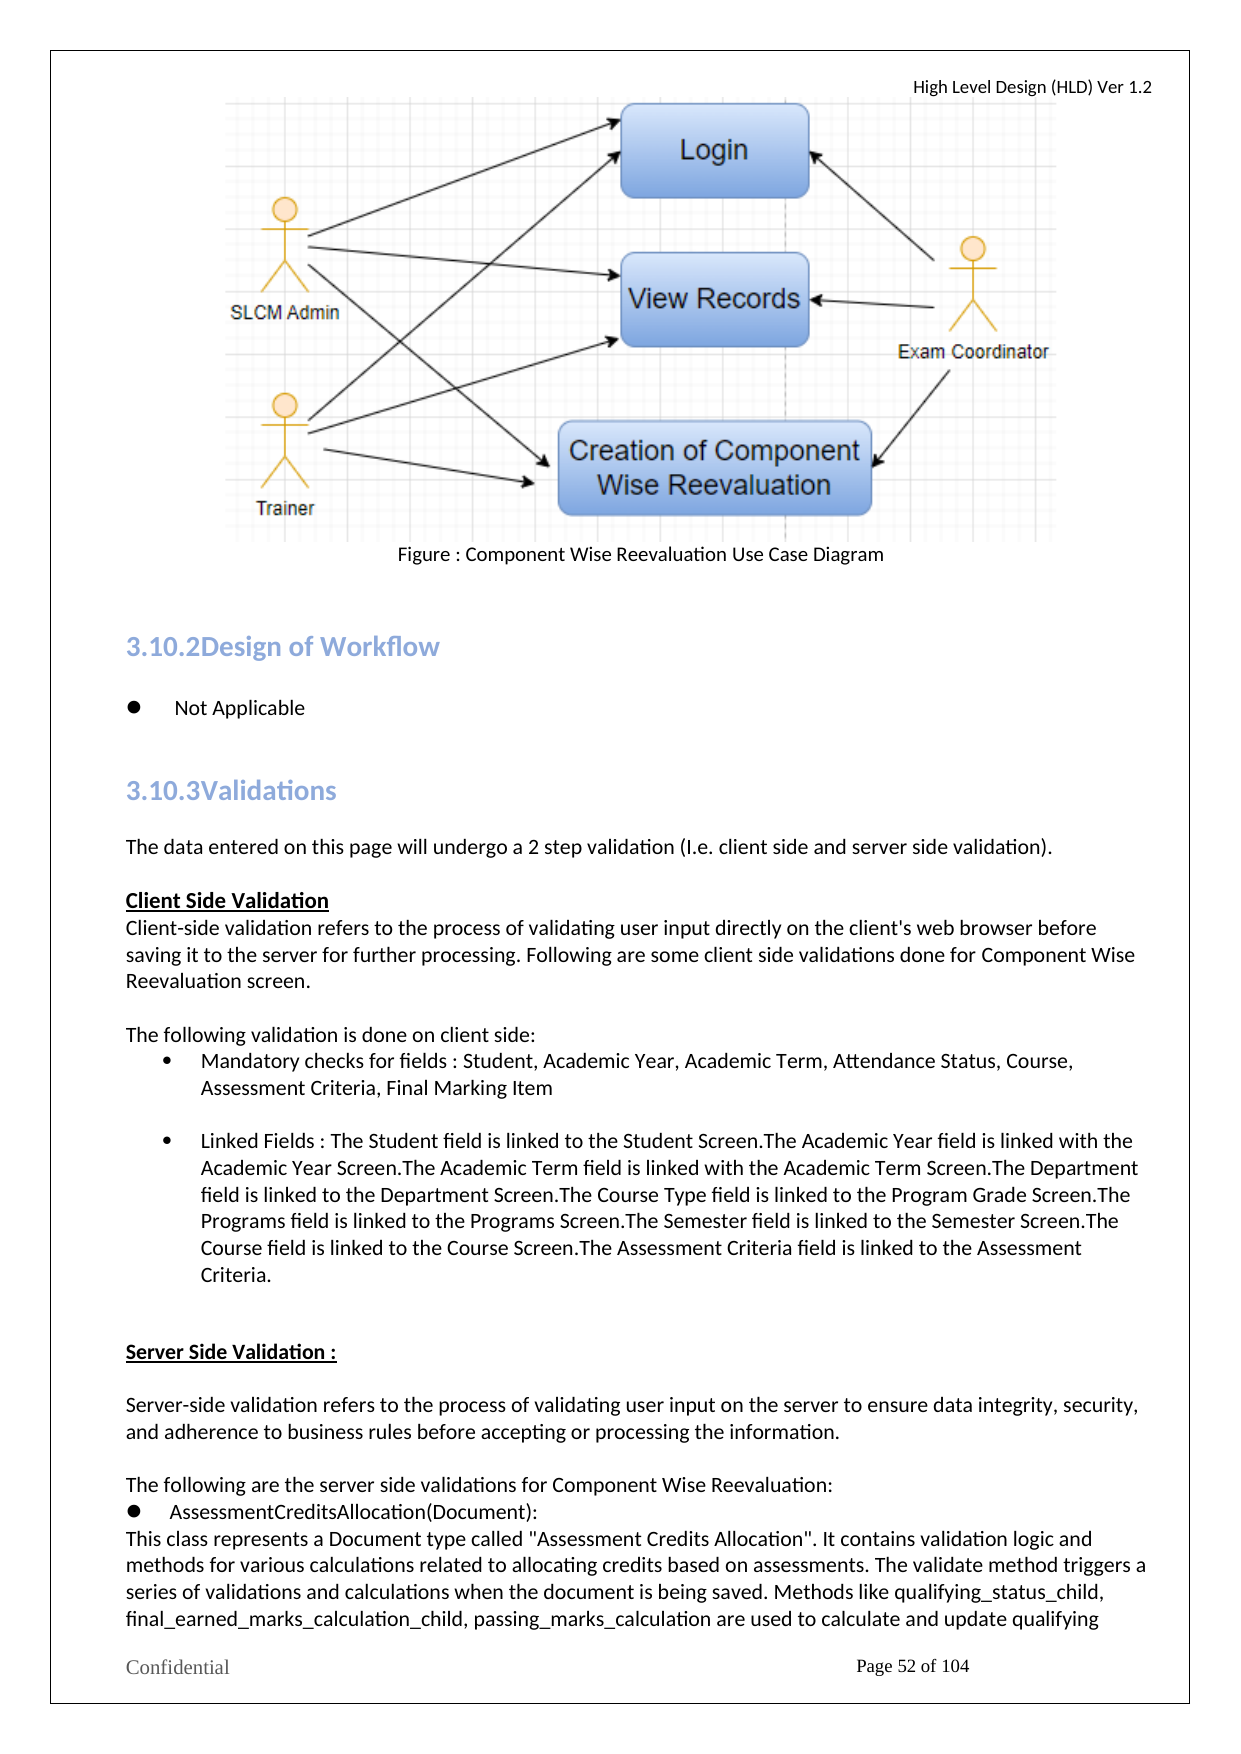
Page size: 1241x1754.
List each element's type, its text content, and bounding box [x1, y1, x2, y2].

list Client-side validation refers to the process of validating user input directly on the client's web browser before saving it to the server for further processing. Following are some client side validations done for Component Wise Reevaluation screen. [126, 914, 1156, 994]
list The following are the server side validations for Component Wise Reevaluation: [126, 1472, 1156, 1498]
list The data entered on this page will undergo a 2 step validation (I.e. client side and server side validation). [126, 833, 1156, 859]
subtitle Design of Workflow [126, 628, 1156, 664]
list Not Applicable [126, 694, 1156, 721]
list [126, 1525, 1156, 1632]
list Client Side Validation [126, 886, 1156, 914]
list The following validation is done on client side: [126, 1021, 1156, 1047]
list Figure : Component Wise Reevaluation Use Case Diagram [126, 542, 1156, 567]
text Server-side validation refers to the process of validating user input on the server to ensure data integrity, security, and adherence to business rules before accepting or processing the information. [126, 1392, 1156, 1445]
list Linked Fields : The Student field is linked to the Student Screen.The Academic Year field is linked with the Academic Year Screen.The Academic Term field is linked with the Academic Term Screen.The Department field is linked to the Department Screen.The Course Type field is linked to the Program Grade Screen.The Programs field is linked to the Programs Screen.The Semester field is linked to the Semester Screen.The Course field is linked to the Course Screen.The Assessment Criteria field is linked to the Assessment Criteria. [163, 1127, 1156, 1287]
text Server Side Validation : [126, 1338, 1156, 1365]
subtitle Validations [126, 772, 1156, 807]
picture [225, 97, 1057, 542]
list Mandatory checks for fields : Student, Academic Year, Academic Term, Attendance Status, Course, Assessment Criteria, Final Marking Item [163, 1047, 1156, 1101]
list AssessmentCreditsAllocation(Document): [126, 1498, 1156, 1525]
